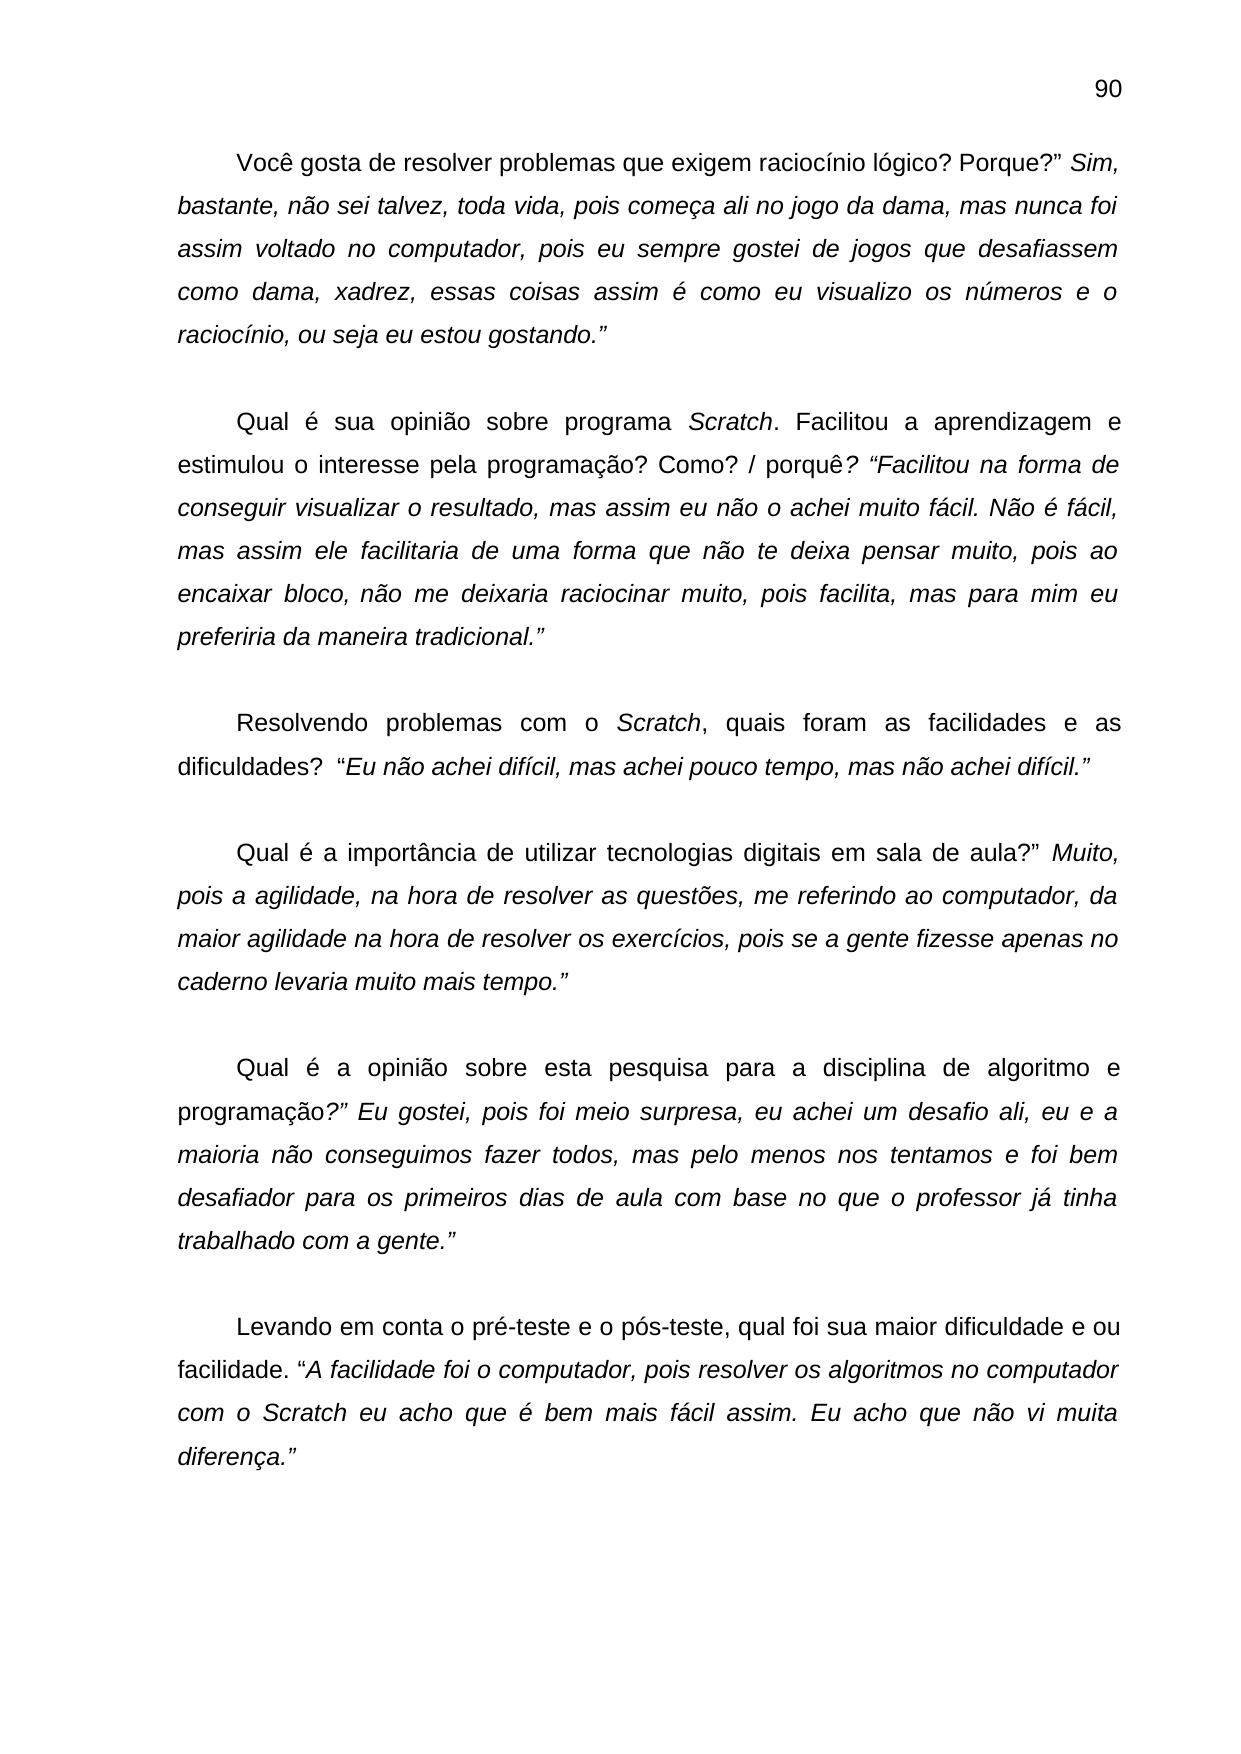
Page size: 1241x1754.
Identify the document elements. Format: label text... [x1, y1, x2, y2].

text Levando em conta o pré-teste e o pós-teste, qual foi sua maior dificuldade e ou facilidade. “A facilidade foi o computador, pois resolver os algoritmos no computador com o Scratch eu acho que é bem mais fácil assim. Eu acho que não vi muita diferença.” [156, 1312, 1122, 1470]
text Qual é a importância de utilizar tecnologias digitais em sala de aula?” Muito, pois a agilidade, na hora de resolver as questões, me referindo ao computador, da maior agilidade na hora de resolver os exercícios, pois se a gente fizesse apenas no caderno levaria muito mais tempo.” [177, 838, 1122, 996]
text Qual é sua opinião sobre programa Scratch. Facilitou a aprendizagem e estimulou o interesse pela programação? Como? / porquê? “Facilitou na forma de conseguir visualizar o resultado, mas assim eu não o achei muito fácil. Não é fácil, mas assim ele facilitaria de uma forma que não te deixa pensar muito, pois ao encaixar bloco, não me deixaria raciocinar muito, pois facilita, mas para mim eu preferiria da maneira tradicional.” [177, 406, 1122, 651]
text Você gosta de resolver problemas que exigem raciocínio lógico? Porque?” Sim, bastante, não sei talvez, toda vida, pois começa ali no jogo da dama, mas nunca foi assim voltado no computador, pois eu sempre gostei de jogos que desafiassem como dama, xadrez, essas coisas assim é como eu visualizo os números e o raciocínio, ou seja eu estou gostando.” [177, 148, 1122, 349]
text Resolvendo problemas com o Scratch, quais foram as facilidades e as dificuldades? “Eu não achei difícil, mas achei pouco tempo, mas não achei difícil.” [177, 708, 1122, 780]
text Qual é a opinião sobre esta pesquisa para a disciplina de algoritmo e programação?” Eu gostei, pois foi meio surpresa, eu achei um desafio ali, eu e a maioria não conseguimos fazer todos, mas pelo menos nos tentamos e foi bem desafiador para os primeiros dias de aula com base no que o professor já tinha trabalhado com a gente.” [177, 1053, 1122, 1254]
